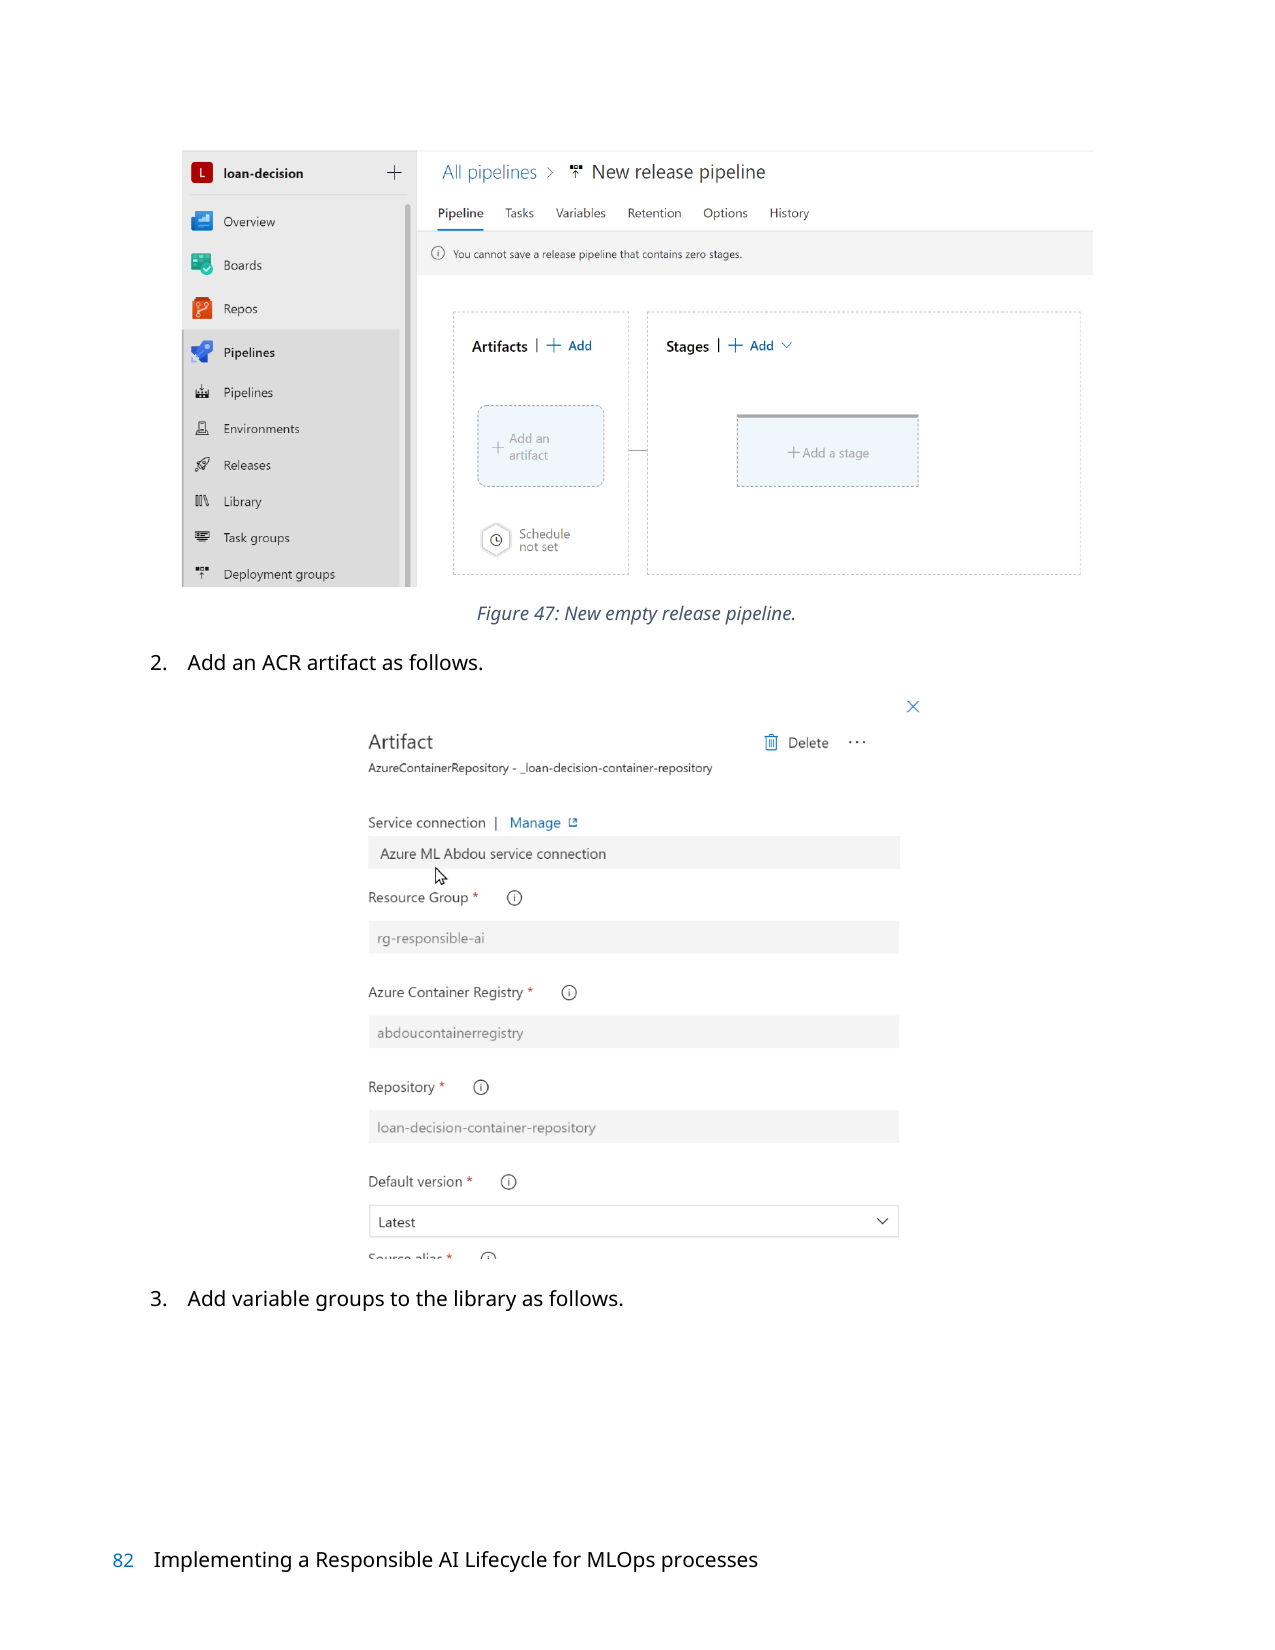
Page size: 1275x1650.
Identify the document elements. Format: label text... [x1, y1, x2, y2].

list Add variable groups to the library as follows. [150, 1284, 1162, 1313]
picture [349, 701, 926, 1259]
list Add an ACR artifact as follows. [150, 648, 1162, 676]
picture [181, 150, 1094, 587]
